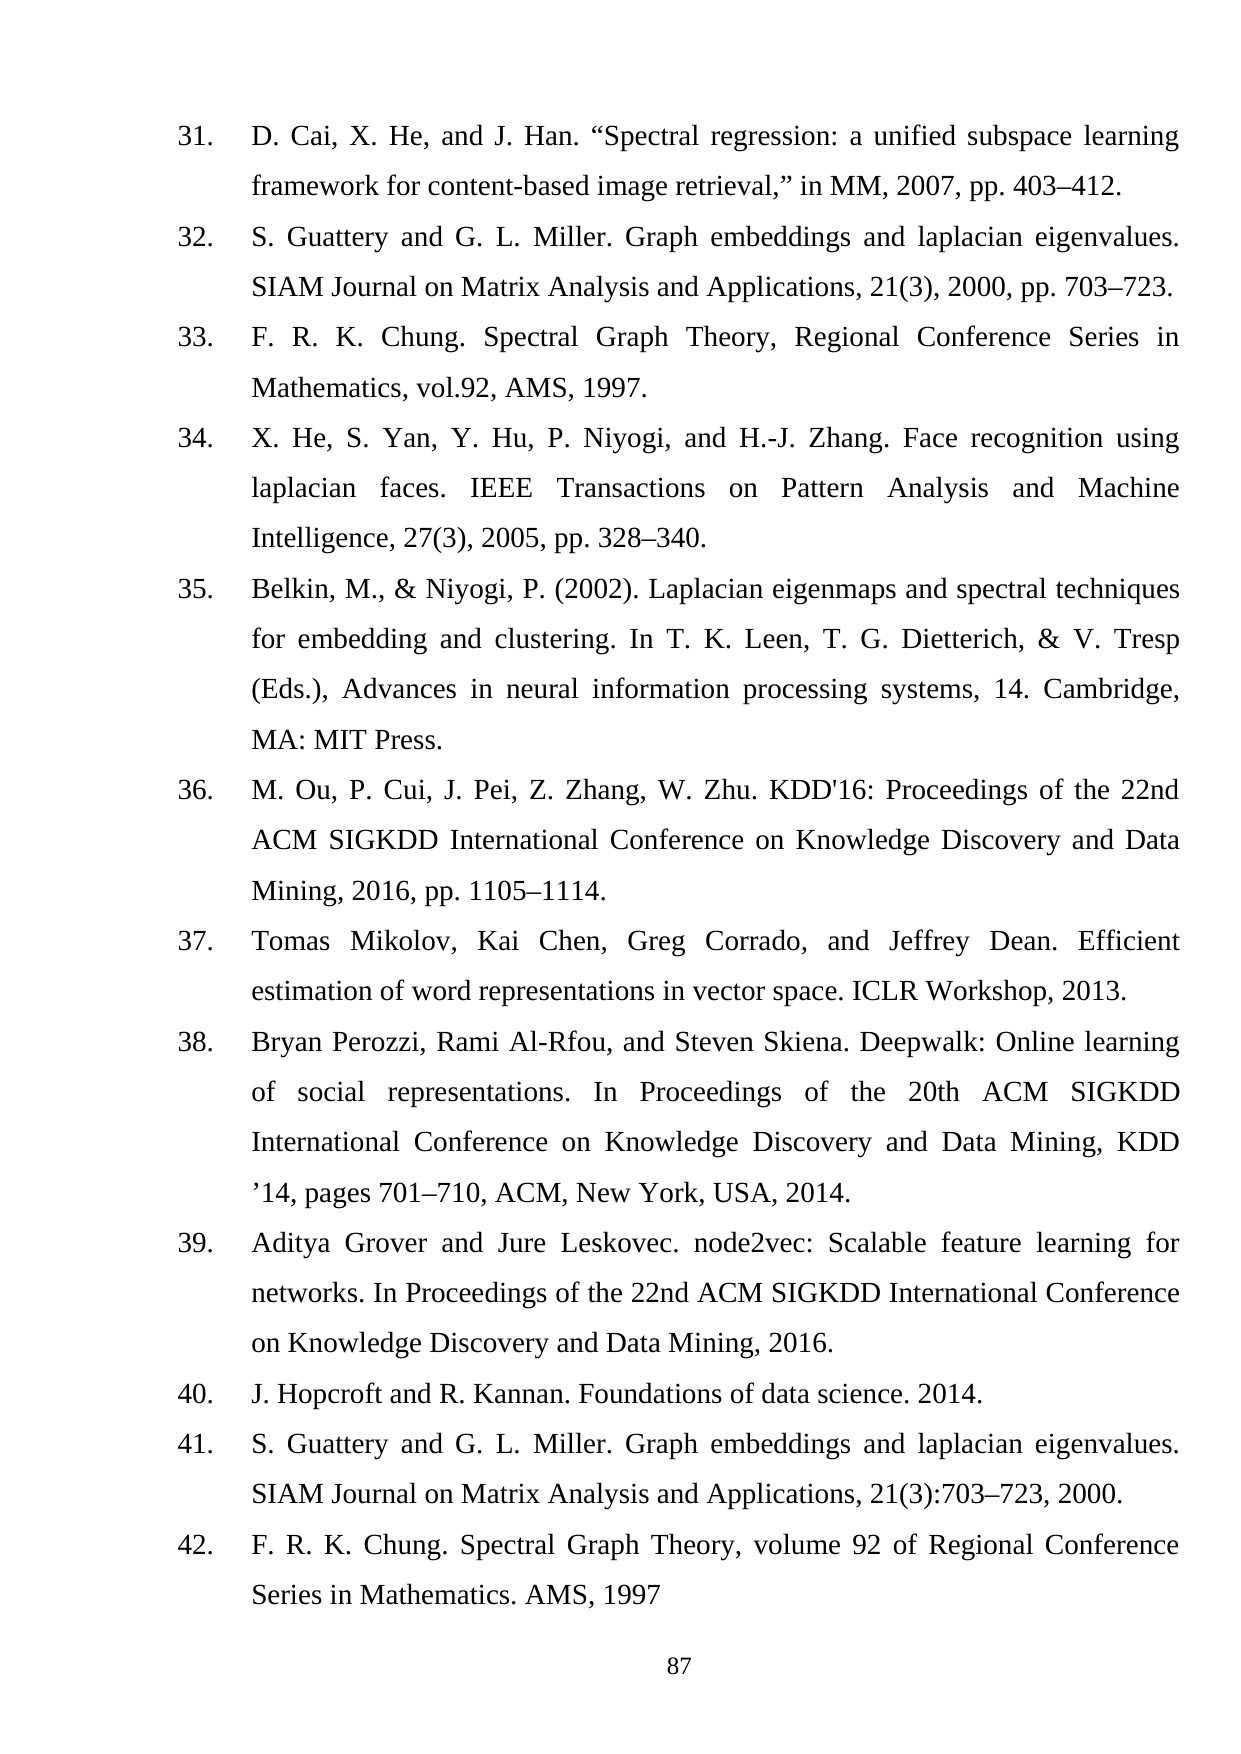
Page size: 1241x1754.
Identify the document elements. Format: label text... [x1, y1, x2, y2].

list F. R. K. Chung. Spectral Graph Theory, volume 92 of Regional Conference Series in Mathematics. AMS, 1997 [177, 1527, 1181, 1611]
list Aditya Grover and Jure Leskovec. node2vec: Scalable feature learning for networks. In Proceedings of the 22nd ACM SIGKDD International Conference on Knowledge Discovery and Data Mining, 2016. [177, 1225, 1181, 1359]
list D. Cai, X. He, and J. Han. “Spectral regression: a unified subspace learning framework for content-based image retrieval,” in MM, 2007, pp. 403–412. [177, 118, 1181, 202]
list M. Ou, P. Cui, J. Pei, Z. Zhang, W. Zhu. KDD'16: Proceedings of the 22nd ACM SIGKDD International Conference on Knowledge Discovery and Data Mining, 2016, pp. 1105–1114. [177, 772, 1181, 906]
list X. He, S. Yan, Y. Hu, P. Niyogi, and H.-J. Zhang. Face recognition using laplacian faces. IEEE Transactions on Pattern Analysis and Machine Intelligence, 27(3), 2005, pp. 328–340. [177, 420, 1181, 554]
list J. Hopcroft and R. Kannan. Foundations of data science. 2014. [177, 1376, 1181, 1409]
list Belkin, M., & Niyogi, P. (2002). Laplacian eigenmaps and spectral techniques for embedding and clustering. In T. K. Leen, T. G. Dietterich, & V. Tresp (Eds.), Advances in neural information processing systems, 14. Cambridge, MA: MIT Press. [177, 571, 1181, 755]
list Tomas Mikolov, Kai Chen, Greg Corrado, and Jeffrey Dean. Efficient estimation of word representations in vector space. ICLR Workshop, 2013. [177, 923, 1181, 1007]
list S. Guattery and G. L. Miller. Graph embeddings and laplacian eigenvalues. SIAM Journal on Matrix Analysis and Applications, 21(3):703–723, 2000. [177, 1426, 1181, 1510]
list F. R. K. Chung. Spectral Graph Theory, Regional Conference Series in Mathematics, vol.92, AMS, 1997. [177, 319, 1181, 403]
list Bryan Perozzi, Rami Al-Rfou, and Steven Skiena. Deepwalk: Online learning of social representations. In Proceedings of the 20th ACM SIGKDD International Conference on Knowledge Discovery and Data Mining, KDD ’14, pages 701–710, ACM, New York, USA, 2014. [177, 1024, 1181, 1208]
list S. Guattery and G. L. Miller. Graph embeddings and laplacian eigenvalues. SIAM Journal on Matrix Analysis and Applications, 21(3), 2000, pp. 703–723. [177, 219, 1181, 303]
